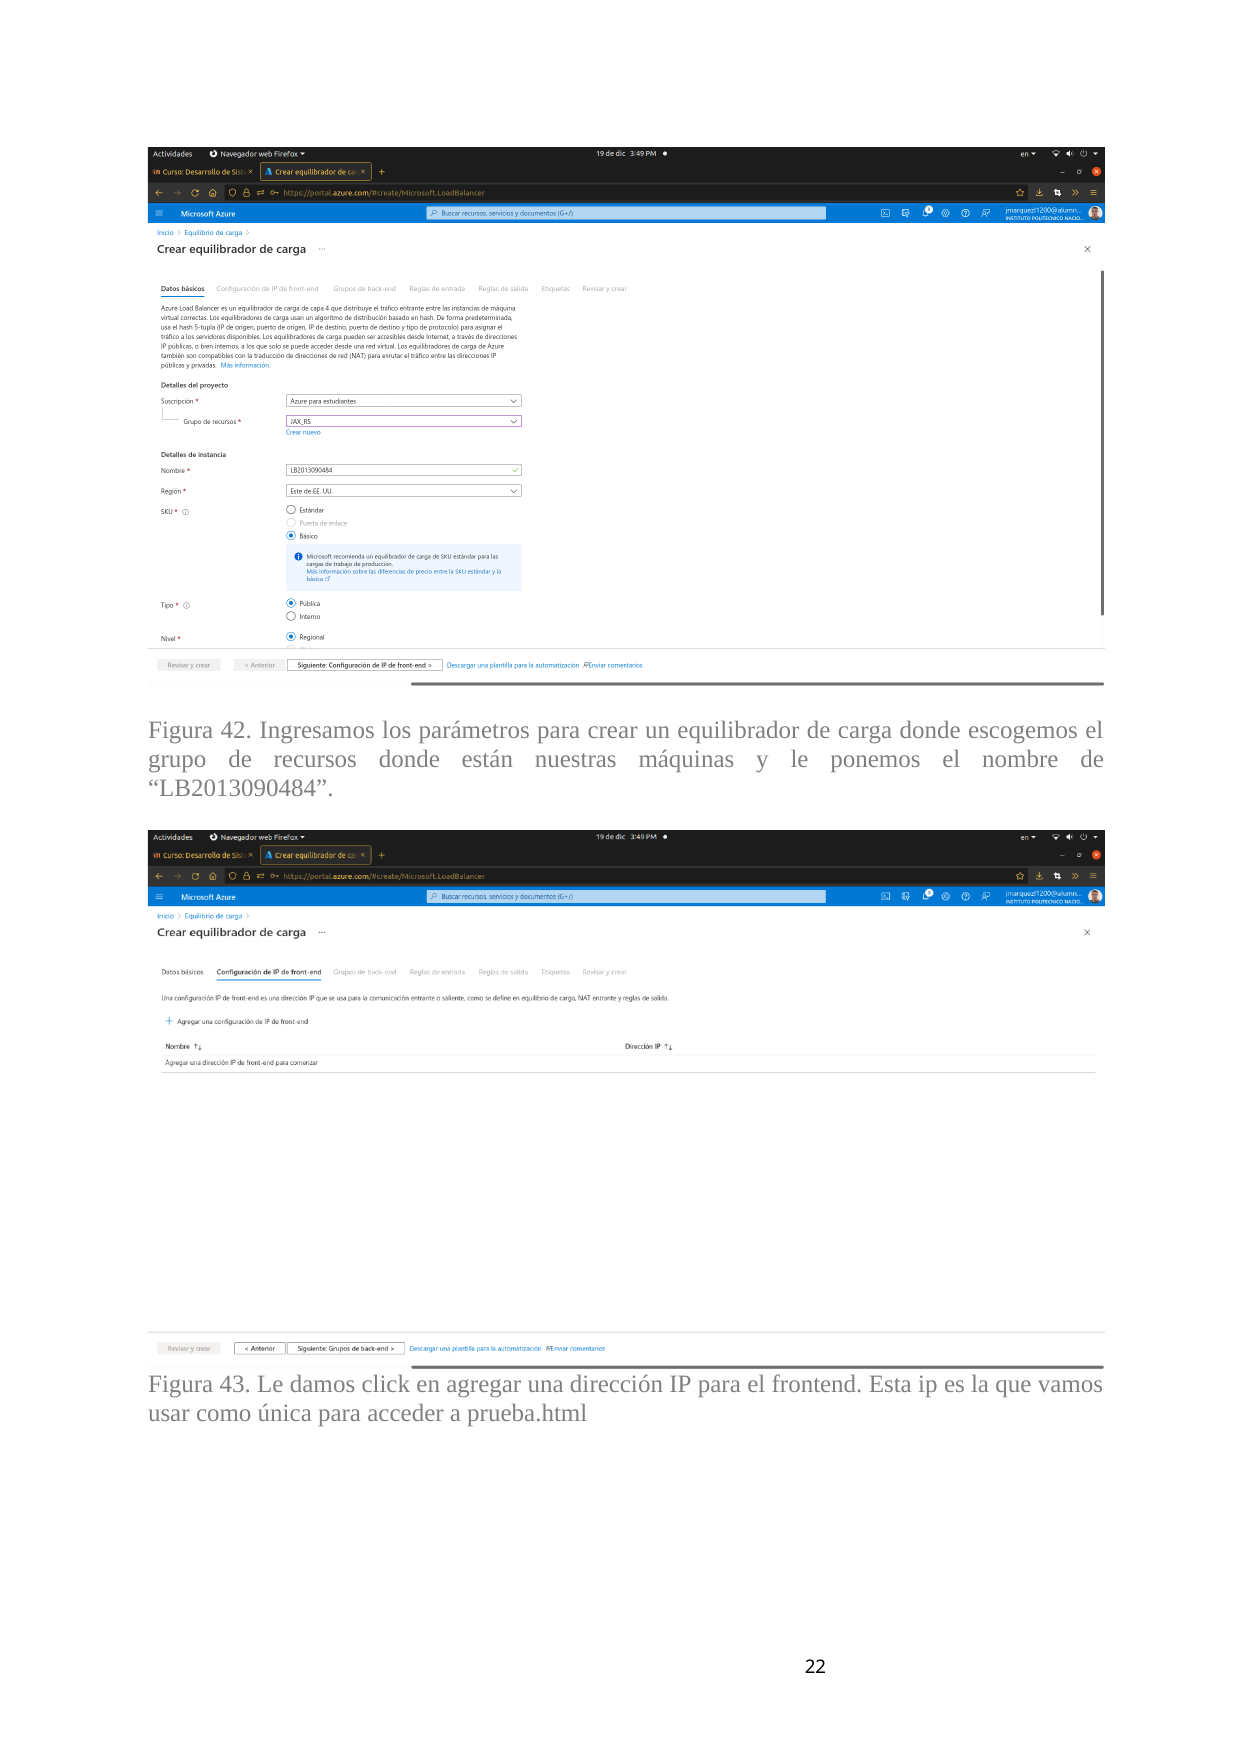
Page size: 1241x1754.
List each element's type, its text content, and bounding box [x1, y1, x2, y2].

picture [147, 147, 1105, 687]
picture [147, 830, 1105, 1370]
list Figura 42. Ingresamos los parámetros para crear un equilibrador de carga donde escogemos el grupo de recursos donde están nuestras máquinas y le ponemos el nombre de “LB2013090484”. [148, 715, 1105, 802]
list Figura 43. Le damos click en agregar una dirección IP para el frontend. Esta ip es la que vamos usar como única para acceder a prueba.html [148, 1370, 1105, 1427]
